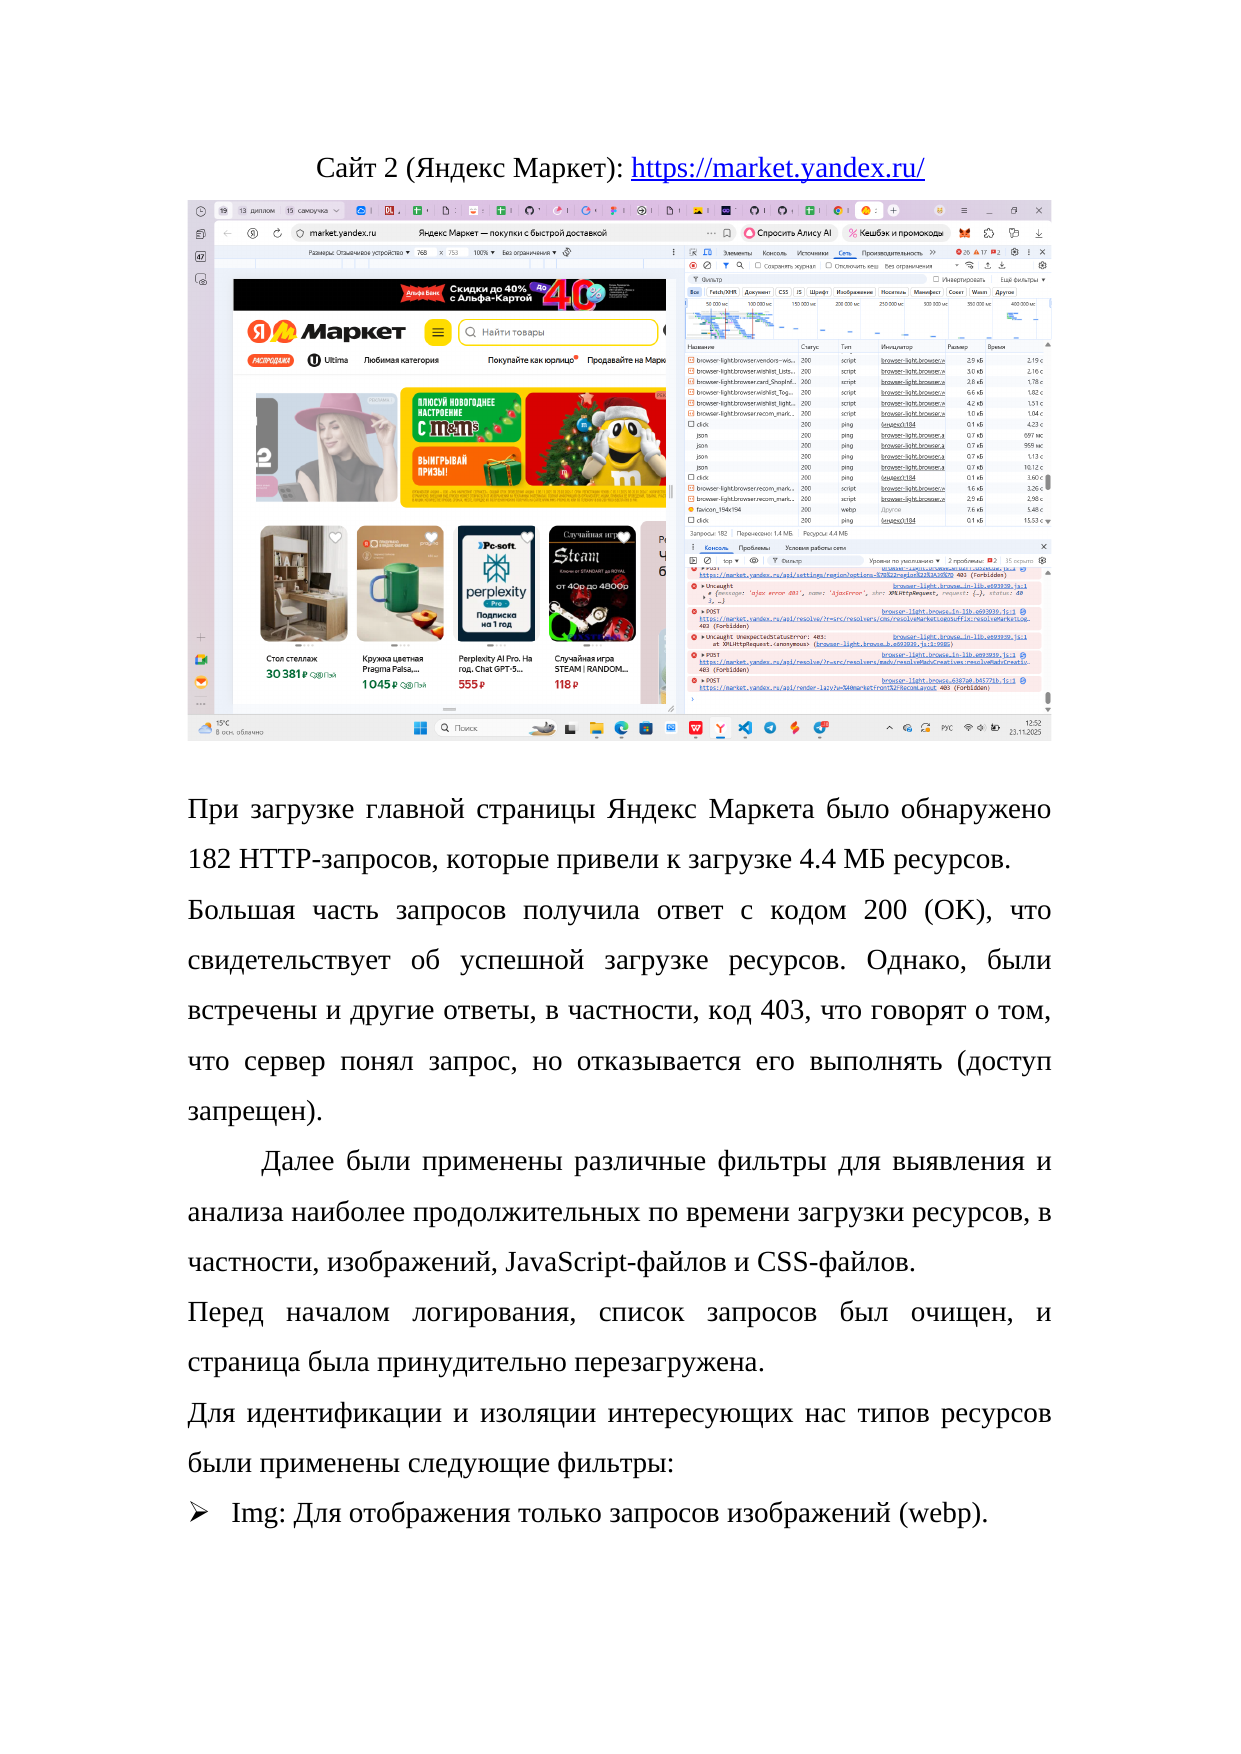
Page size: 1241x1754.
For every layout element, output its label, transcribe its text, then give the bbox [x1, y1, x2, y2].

picture [187, 200, 1052, 741]
text Для идентификации и изоляции интересующих нас типов ресурсов были применены следующие фильтры: [187, 1395, 1053, 1479]
text Далее были применены различные фильтры для выявления и анализа наиболее продолжительных по времени загрузки ресурсов, в частности, изображений, JavaScript-файлов и CSS-файлов. [187, 1143, 1053, 1277]
text Перед началом логирования, список запросов был очищен, и страница была принудительно перезагружена. [187, 1294, 1053, 1378]
list Img: Для отображения только запросов изображений (webp). [187, 1496, 1053, 1529]
list Сайт 2 (Яндекс Маркет): https://market.yandex.ru/ [187, 150, 1053, 183]
text Большая часть запросов получила ответ с кодом 200 (OK), что свидетельствует об успешной загрузке ресурсов. Однако, были встречены и другие ответы, в частности, код 403, что говорят о том, что сервер понял запрос, но отказывается его выполнять (доступ запрещен). [187, 892, 1053, 1127]
list При загрузке главной страницы Яндекс Маркета было обнаружено 182 HTTP-запросов, которые привели к загрузке 4.4 МБ ресурсов. [187, 791, 1053, 875]
